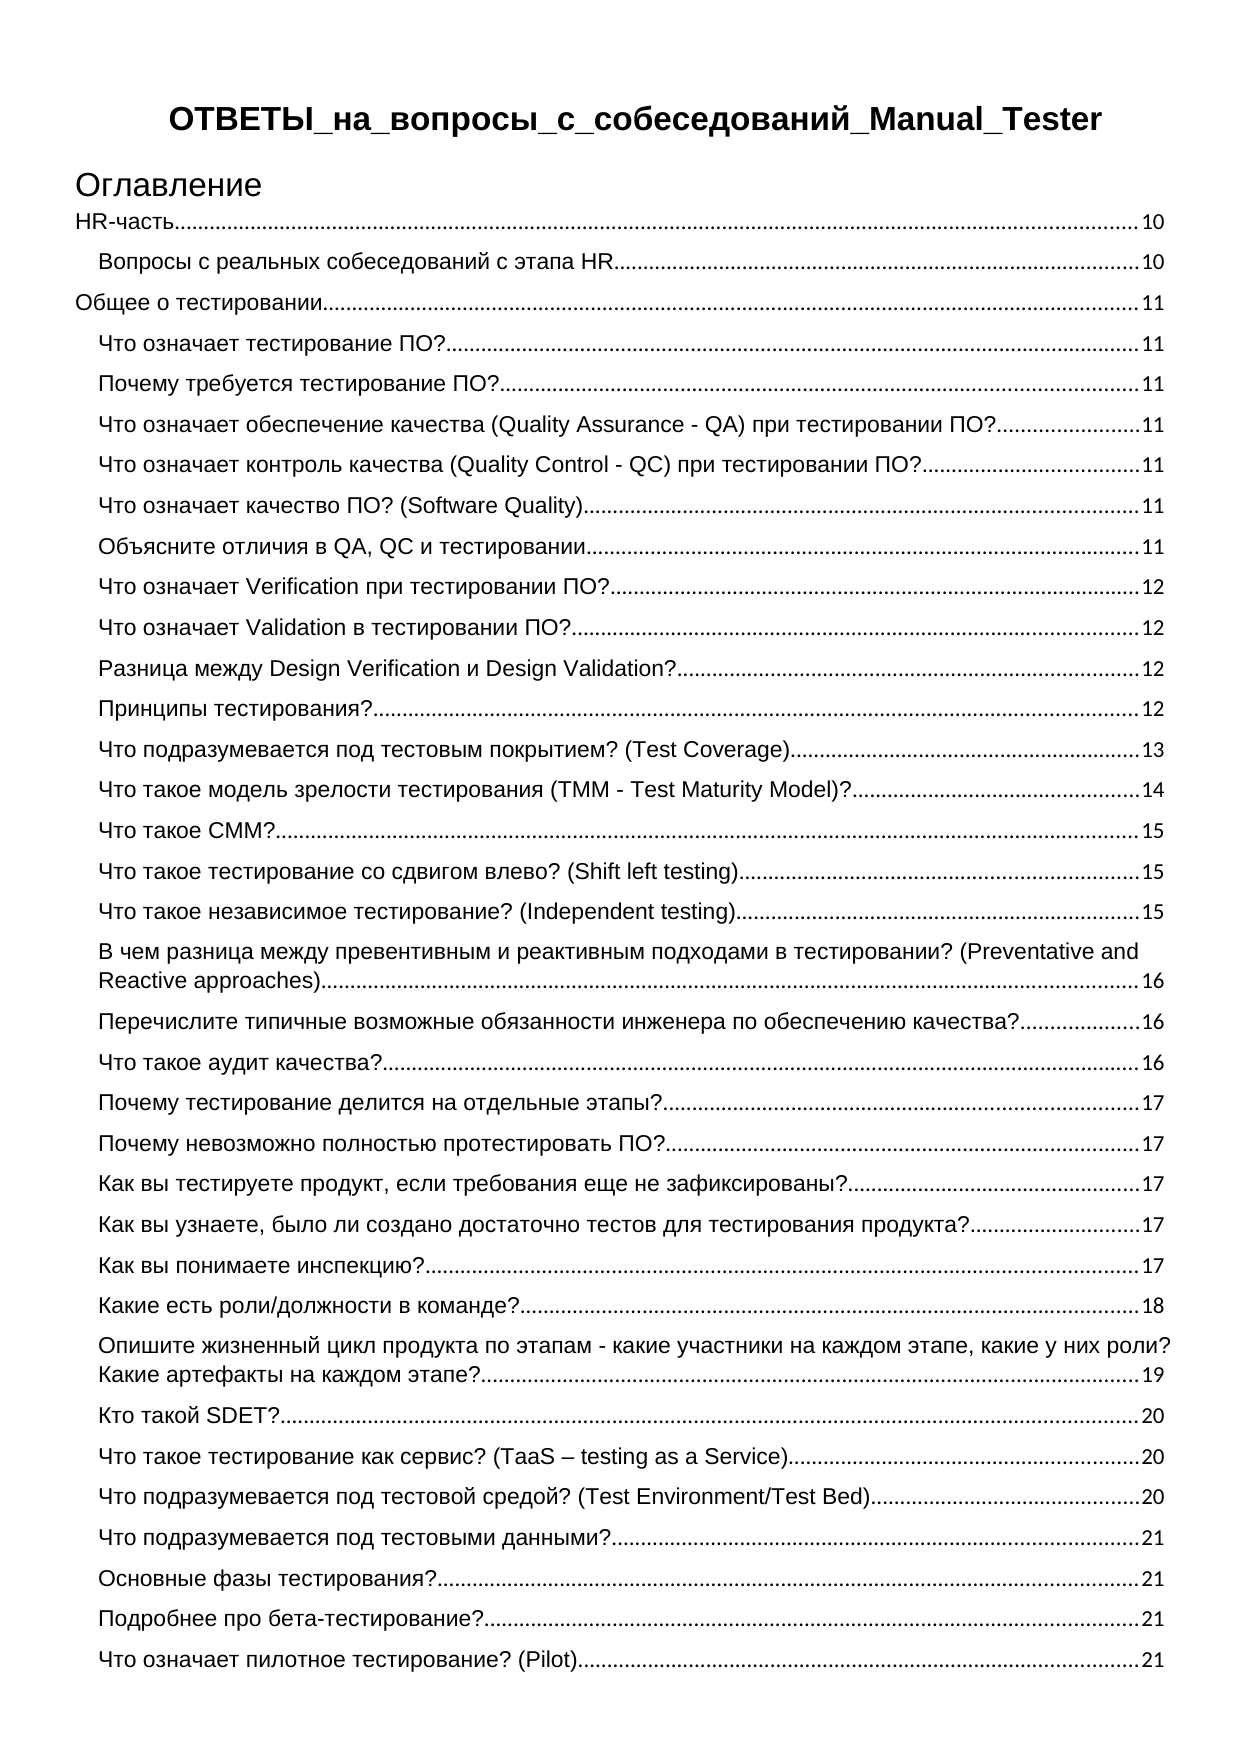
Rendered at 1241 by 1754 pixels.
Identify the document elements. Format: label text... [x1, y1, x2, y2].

subtitle ОТВЕТЫ_на_вопросы_с_собеседований_Manual_Tester [75, 99, 1196, 137]
